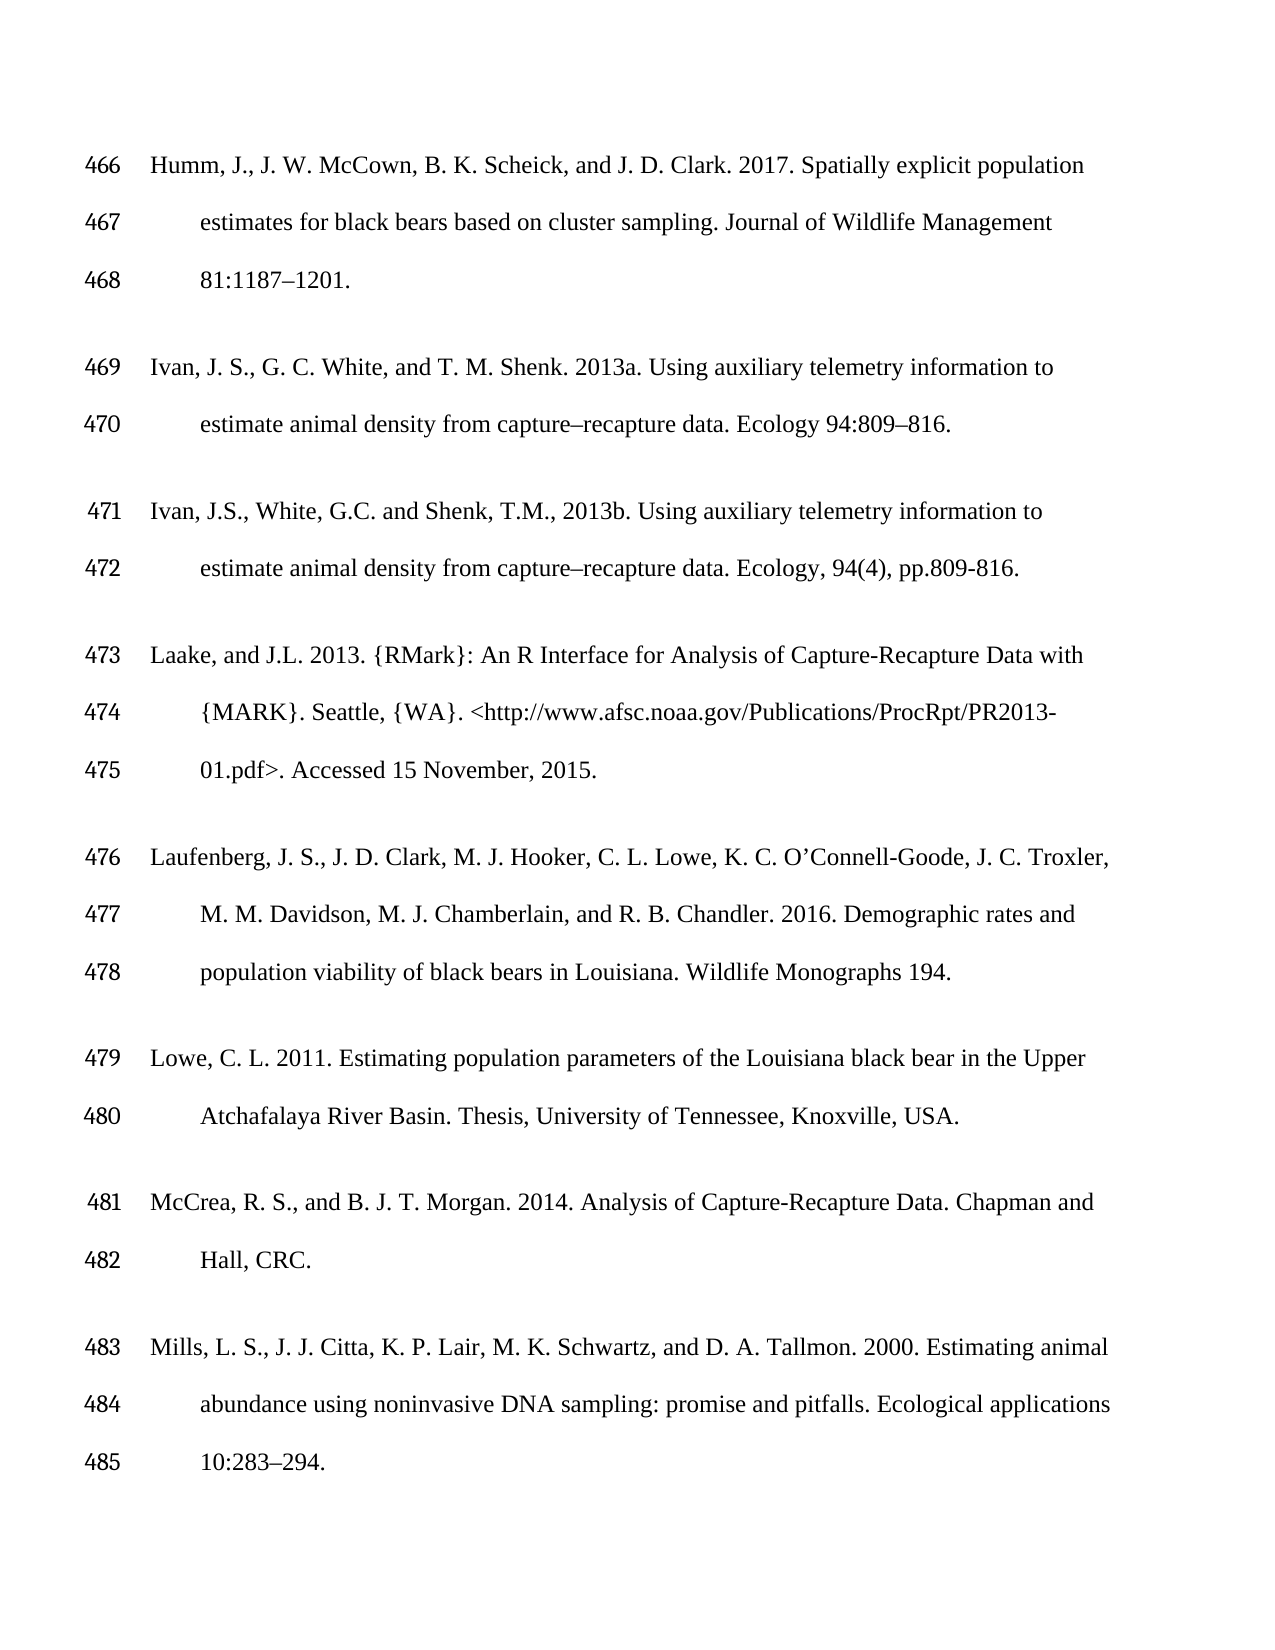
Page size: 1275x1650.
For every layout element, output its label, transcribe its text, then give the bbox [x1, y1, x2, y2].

text Mills, L. S., J. J. Citta, K. P. Lair, M. K. Schwartz, and D. A. Tallmon. 2000. Estimating animal abundance using noninvasive DNA sampling: promise and pitfalls. Ecological applications 10:283–294. [150, 1332, 1125, 1475]
text Ivan, J.S., White, G.C. and Shenk, T.M., 2013b. Using auxiliary telemetry information to estimate animal density from capture–recapture data. Ecology, 94(4), pp.809-816. [150, 496, 1125, 582]
text Laake, and J.L. 2013. {RMark}: An R Interface for Analysis of Capture-Recapture Data with {MARK}. Seattle, {WA}. <http://www.afsc.noaa.gov/Publications/ProcRpt/PR2013-01.pdf>. Accessed 15 November, 2015. [150, 640, 1125, 784]
text Laufenberg, J. S., J. D. Clark, M. J. Hooker, C. L. Lowe, K. C. O’Connell-Goode, J. C. Troxler, M. M. Davidson, M. J. Chamberlain, and R. B. Chandler. 2016. Demographic rates and population viability of black bears in Louisiana. Wildlife Monographs 194. [150, 842, 1125, 985]
text Lowe, C. L. 2011. Estimating population parameters of the Louisiana black bear in the Upper Atchafalaya River Basin. Thesis, University of Tennessee, Knoxville, USA. [150, 1043, 1125, 1129]
text Humm, J., J. W. McCown, B. K. Scheick, and J. D. Clark. 2017. Spatially explicit population estimates for black bears based on cluster sampling. Journal of Wildlife Management 81:1187–1201. [150, 150, 1125, 294]
text Ivan, J. S., G. C. White, and T. M. Shenk. 2013a. Using auxiliary telemetry information to estimate animal density from capture–recapture data. Ecology 94:809–816. [150, 352, 1125, 438]
text McCrea, R. S., and B. J. T. Morgan. 2014. Analysis of Capture-Recapture Data. Chapman and Hall, CRC. [150, 1187, 1125, 1274]
